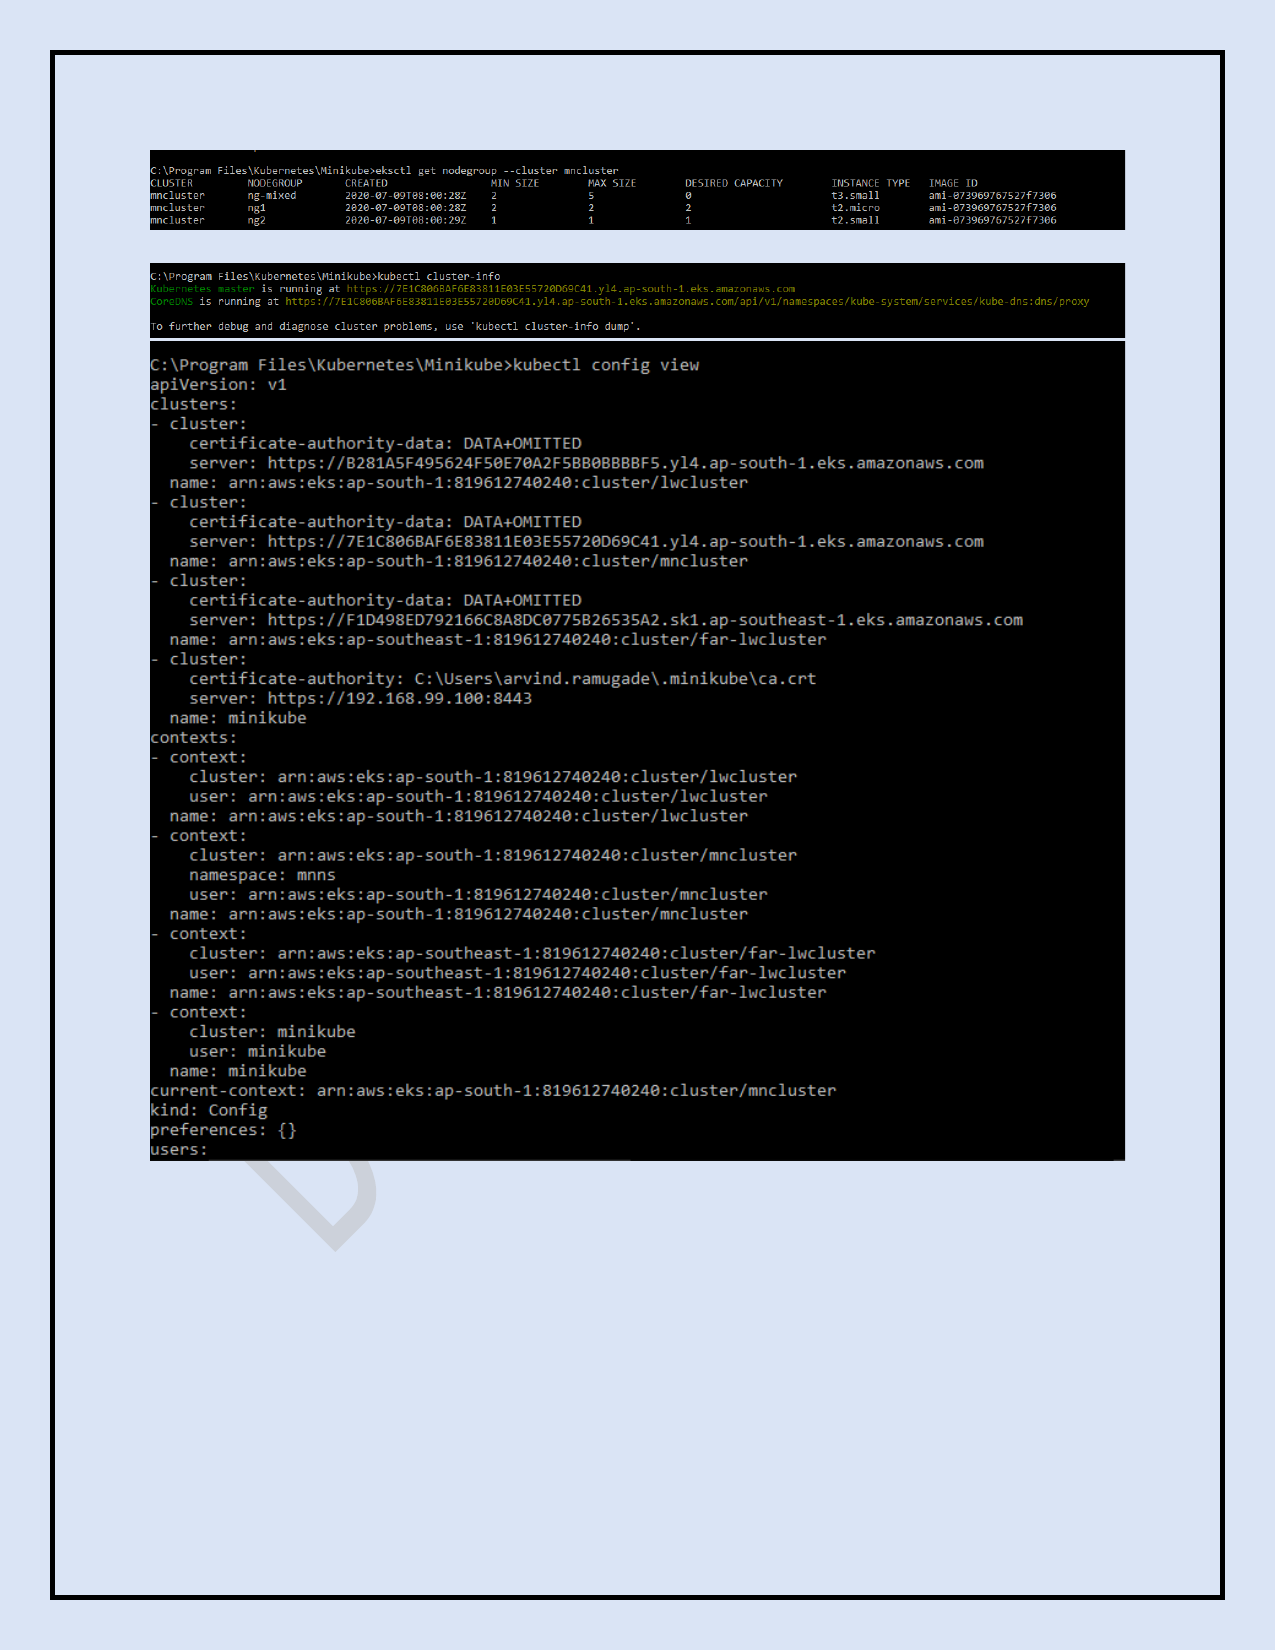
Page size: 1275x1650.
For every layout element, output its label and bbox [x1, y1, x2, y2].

picture [150, 263, 1125, 338]
picture [150, 150, 1125, 230]
picture [150, 341, 1125, 1161]
